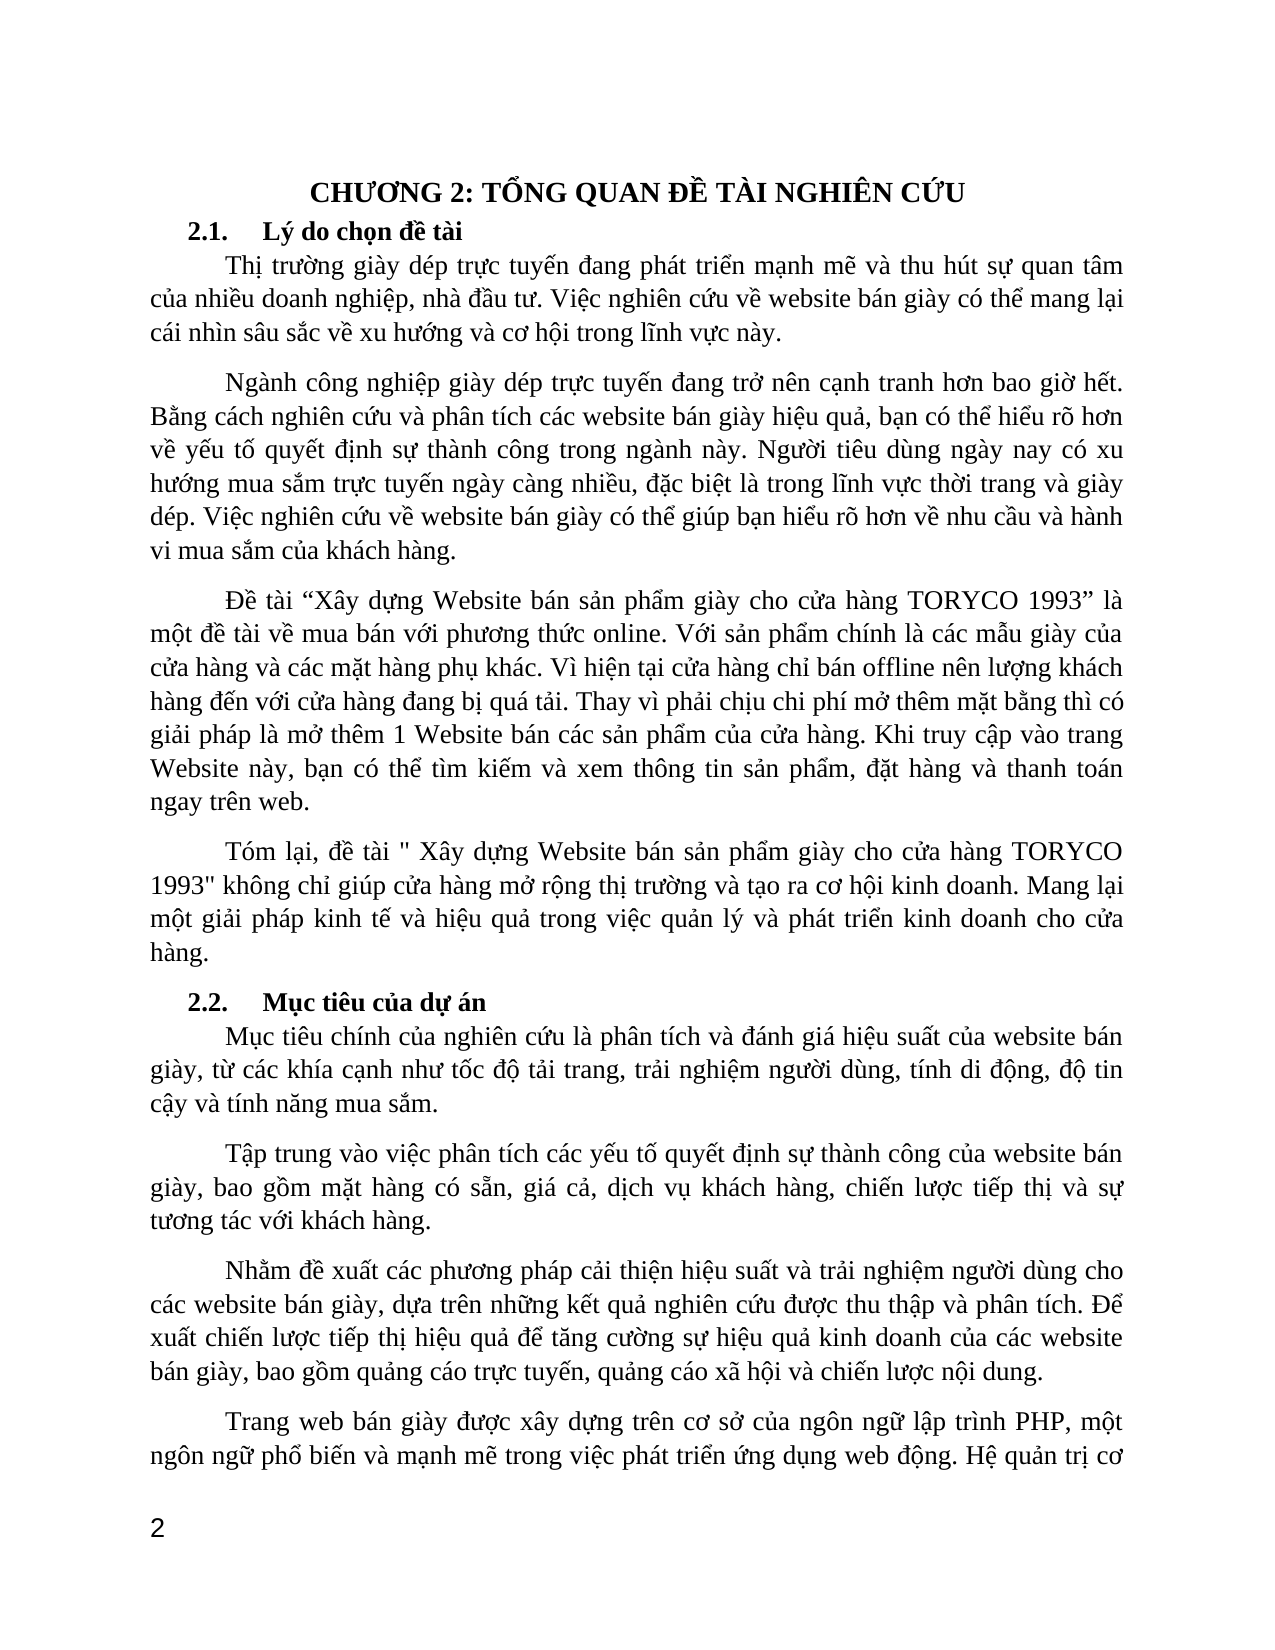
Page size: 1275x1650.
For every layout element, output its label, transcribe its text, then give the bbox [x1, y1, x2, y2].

text Tóm lại, đề tài " Xây dựng Website bán sản phẩm giày cho cửa hàng TORYCO 1993" không chỉ giúp cửa hàng mở rộng thị trường và tạo ra cơ hội kinh doanh. Mang lại một giải pháp kinh tế và hiệu quả trong việc quản lý và phát triển kinh doanh cho cửa hàng. [150, 836, 1125, 967]
text Đề tài “Xây dựng Website bán sản phẩm giày cho cửa hàng TORYCO 1993” là một đề tài về mua bán với phương thức online. Với sản phẩm chính là các mẫu giày của cửa hàng và các mặt hàng phụ khác. Vì hiện tại cửa hàng chỉ bán offline nên lượng khách hàng đến với cửa hàng đang bị quá tải. Thay vì phải chịu chi phí mở thêm mặt bằng thì có giải pháp là mở thêm 1 Website bán các sản phẩm của cửa hàng. Khi truy cập vào trang Website này, bạn có thể tìm kiếm và xem thông tin sản phẩm, đặt hàng và thanh toán ngay trên web. [150, 584, 1125, 816]
text Nhằm đề xuất các phương pháp cải thiện hiệu suất và trải nghiệm người dùng cho các website bán giày, dựa trên những kết quả nghiên cứu được thu thập và phân tích. Để xuất chiến lược tiếp thị hiệu quả để tăng cường sự hiệu quả kinh doanh của các website bán giày, bao gồm quảng cáo trực tuyến, quảng cáo xã hội và chiến lược nội dung. [150, 1254, 1125, 1386]
subtitle CHƯƠNG 2: TỔNG QUAN ĐỀ TÀI NGHIÊN CỨU [150, 175, 1125, 208]
subtitle Lý do chọn đề tài [187, 215, 1125, 246]
text Thị trường giày dép trực tuyến đang phát triển mạnh mẽ và thu hút sự quan tâm của nhiều doanh nghiệp, nhà đầu tư. Việc nghiên cứu về website bán giày có thể mang lại cái nhìn sâu sắc về xu hướng và cơ hội trong lĩnh vực này. [150, 249, 1125, 347]
subtitle Mục tiêu của dự án [187, 986, 1125, 1017]
text Ngành công nghiệp giày dép trực tuyến đang trở nên cạnh tranh hơn bao giờ hết. Bằng cách nghiên cứu và phân tích các website bán giày hiệu quả, bạn có thể hiểu rõ hơn về yếu tố quyết định sự thành công trong ngành này. Người tiêu dùng ngày nay có xu hướng mua sắm trực tuyến ngày càng nhiều, đặc biệt là trong lĩnh vực thời trang và giày dép. Việc nghiên cứu về website bán giày có thể giúp bạn hiểu rõ hơn về nhu cầu và hành vi mua sắm của khách hàng. [150, 366, 1125, 565]
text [150, 1405, 1125, 1470]
text Mục tiêu chính của nghiên cứu là phân tích và đánh giá hiệu suất của website bán giày, từ các khía cạnh như tốc độ tải trang, trải nghiệm người dùng, tính di động, độ tin cậy và tính năng mua sắm. [150, 1020, 1125, 1118]
text Tập trung vào việc phân tích các yếu tố quyết định sự thành công của website bán giày, bao gồm mặt hàng có sẵn, giá cả, dịch vụ khách hàng, chiến lược tiếp thị và sự tương tác với khách hàng. [150, 1137, 1125, 1235]
